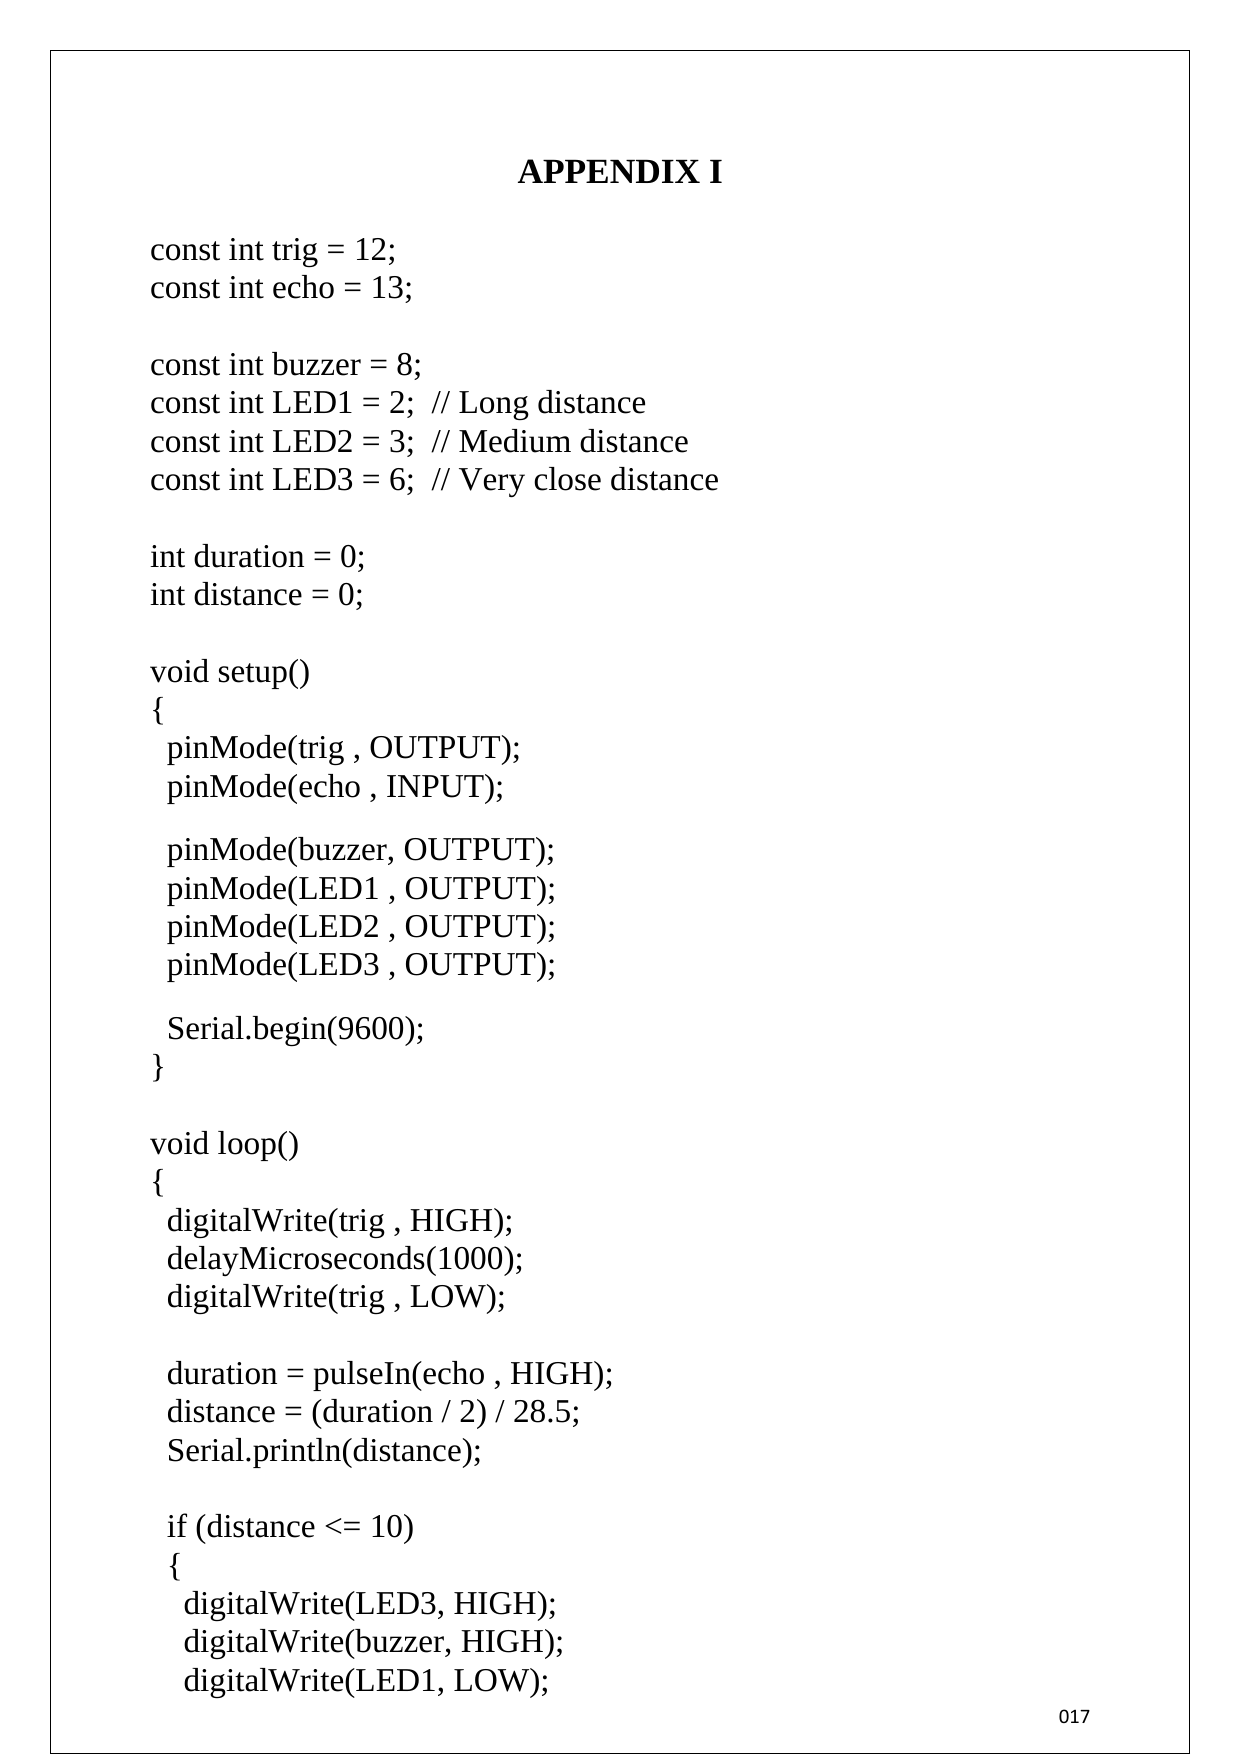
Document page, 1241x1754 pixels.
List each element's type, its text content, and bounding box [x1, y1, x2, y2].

text { [150, 1545, 1090, 1583]
text pinMode(echo , INPUT); [150, 766, 1090, 804]
text Serial.begin(9600); [150, 1008, 1090, 1047]
text pinMode(LED2 , OUTPUT); [150, 906, 1090, 944]
text int distance = 0; [150, 574, 1090, 612]
text pinMode(trig , OUTPUT); [150, 727, 1090, 766]
text int duration = 0; [150, 536, 1090, 574]
text { [150, 1162, 1090, 1200]
text duration = pulseIn(echo , HIGH); [150, 1353, 1090, 1392]
text if (distance <= 10) [150, 1507, 1090, 1545]
text digitalWrite(trig , LOW); [150, 1277, 1090, 1315]
text const int LED3 = 6; // Very close distance [150, 459, 1090, 497]
text digitalWrite(trig , HIGH); [150, 1200, 1090, 1238]
text Serial.println(distance); [150, 1430, 1090, 1468]
text pinMode(LED3 , OUTPUT); [150, 944, 1090, 983]
text digitalWrite(LED1, LOW); [150, 1660, 1090, 1698]
text distance = (duration / 2) / 28.5; [150, 1392, 1090, 1430]
text APPENDIX I [150, 150, 1090, 191]
text pinMode(LED1 , OUTPUT); [150, 868, 1090, 906]
text digitalWrite(buzzer, HIGH); [150, 1622, 1090, 1660]
text void loop() [150, 1123, 1090, 1162]
text const int LED2 = 3; // Medium distance [150, 421, 1090, 459]
text const int LED1 = 2; // Long distance [150, 382, 1090, 421]
text { [150, 689, 1090, 727]
text digitalWrite(LED3, HIGH); [150, 1583, 1090, 1622]
text delayMicroseconds(1000); [150, 1238, 1090, 1277]
text const int trig = 12; [150, 229, 1090, 267]
text const int buzzer = 8; [150, 344, 1090, 382]
text const int echo = 13; [150, 267, 1090, 306]
text pinMode(buzzer, OUTPUT); [150, 829, 1090, 868]
text void setup() [150, 651, 1090, 689]
text } [150, 1047, 1090, 1085]
